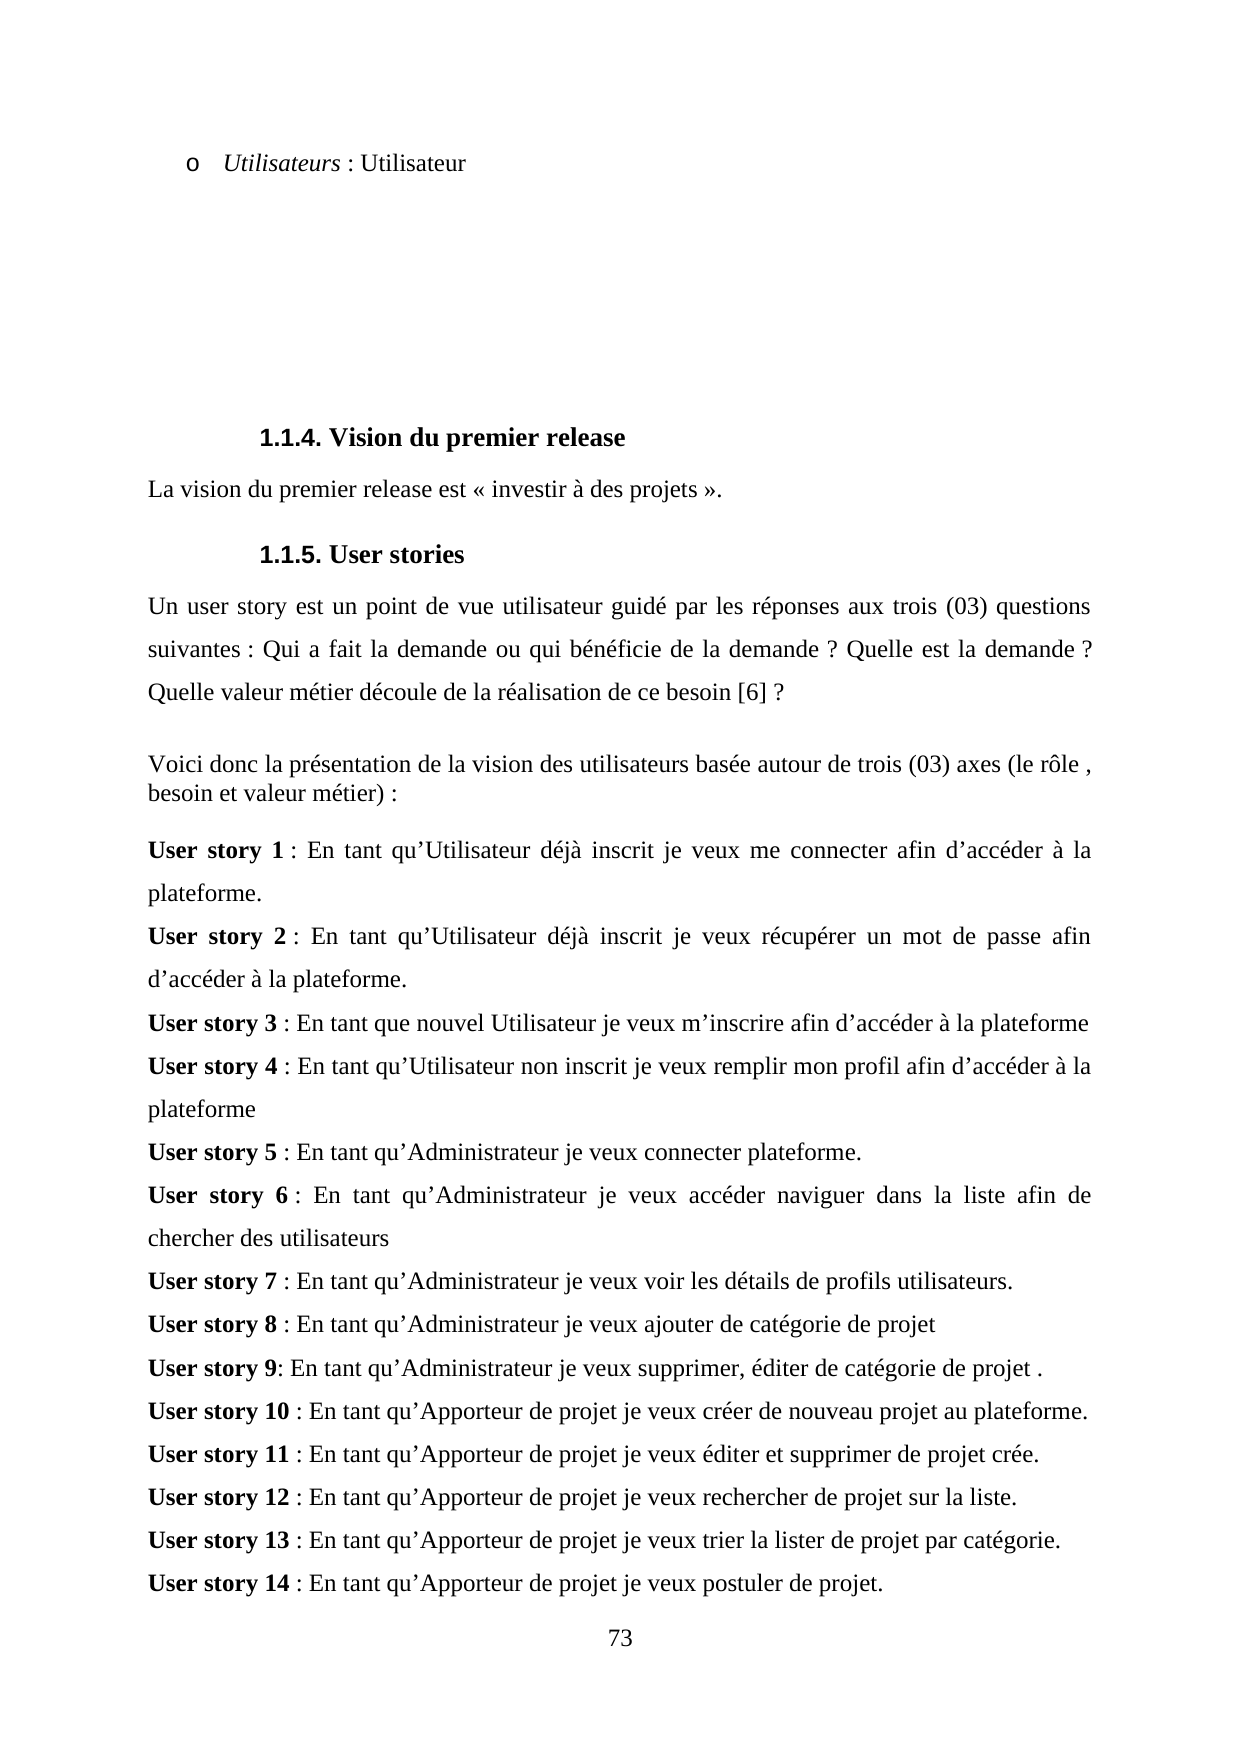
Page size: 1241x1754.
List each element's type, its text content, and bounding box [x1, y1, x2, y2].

text User story 3 : En tant que nouvel Utilisateur je veux m’inscrire afin d’accéder à la plateforme [148, 1008, 1092, 1036]
text User story 6 : En tant qu’Administrateur je veux accéder naviguer dans la liste afin de chercher des utilisateurs [148, 1180, 1092, 1252]
text Vision du premier release [221, 421, 1092, 452]
text User stories [221, 538, 1092, 569]
text User story 8 : En tant qu’Administrateur je veux ajouter de catégorie de projet [148, 1309, 1092, 1338]
text User story 7 : En tant qu’Administrateur je veux voir les détails de profils utilisateurs. [148, 1266, 1092, 1295]
text Un user story est un point de vue utilisateur guidé par les réponses aux trois (03) questions suivantes : Qui a fait la demande ou qui bénéficie de la demande ? Quelle est la demande ? Quelle valeur métier découle de la réalisation de ce besoin [6] ? [148, 591, 1092, 706]
text User story 1 : En tant qu’Utilisateur déjà inscrit je veux me connecter afin d’accéder à la plateforme. [148, 835, 1092, 907]
text User story 12 : En tant qu’Apporteur de projet je veux rechercher de projet sur la liste. [148, 1482, 1092, 1511]
text User story 9: En tant qu’Administrateur je veux supprimer, éditer de catégorie de projet . [148, 1353, 1092, 1381]
text User story 11 : En tant qu’Apporteur de projet je veux éditer et supprimer de projet crée. [148, 1439, 1092, 1468]
text Voici donc la présentation de la vision des utilisateurs basée autour de trois (03) axes (le rôle , besoin et valeur métier) : [148, 749, 1092, 806]
text User story 13 : En tant qu’Apporteur de projet je veux trier la lister de projet par catégorie. [148, 1525, 1092, 1554]
text User story 4 : En tant qu’Utilisateur non inscrit je veux remplir mon profil afin d’accéder à la plateforme [148, 1051, 1092, 1123]
text User story 5 : En tant qu’Administrateur je veux connecter plateforme. [148, 1137, 1092, 1166]
text User story 10 : En tant qu’Apporteur de projet je veux créer de nouveau projet au plateforme. [148, 1396, 1092, 1424]
list Utilisateurs : Utilisateur [185, 148, 1091, 178]
text La vision du premier release est « investir à des projets ». [148, 474, 1092, 503]
text User story 14 : En tant qu’Apporteur de projet je veux postuler de projet. [148, 1568, 1092, 1597]
text User story 2 : En tant qu’Utilisateur déjà inscrit je veux récupérer un mot de passe afin d’accéder à la plateforme. [148, 921, 1092, 993]
